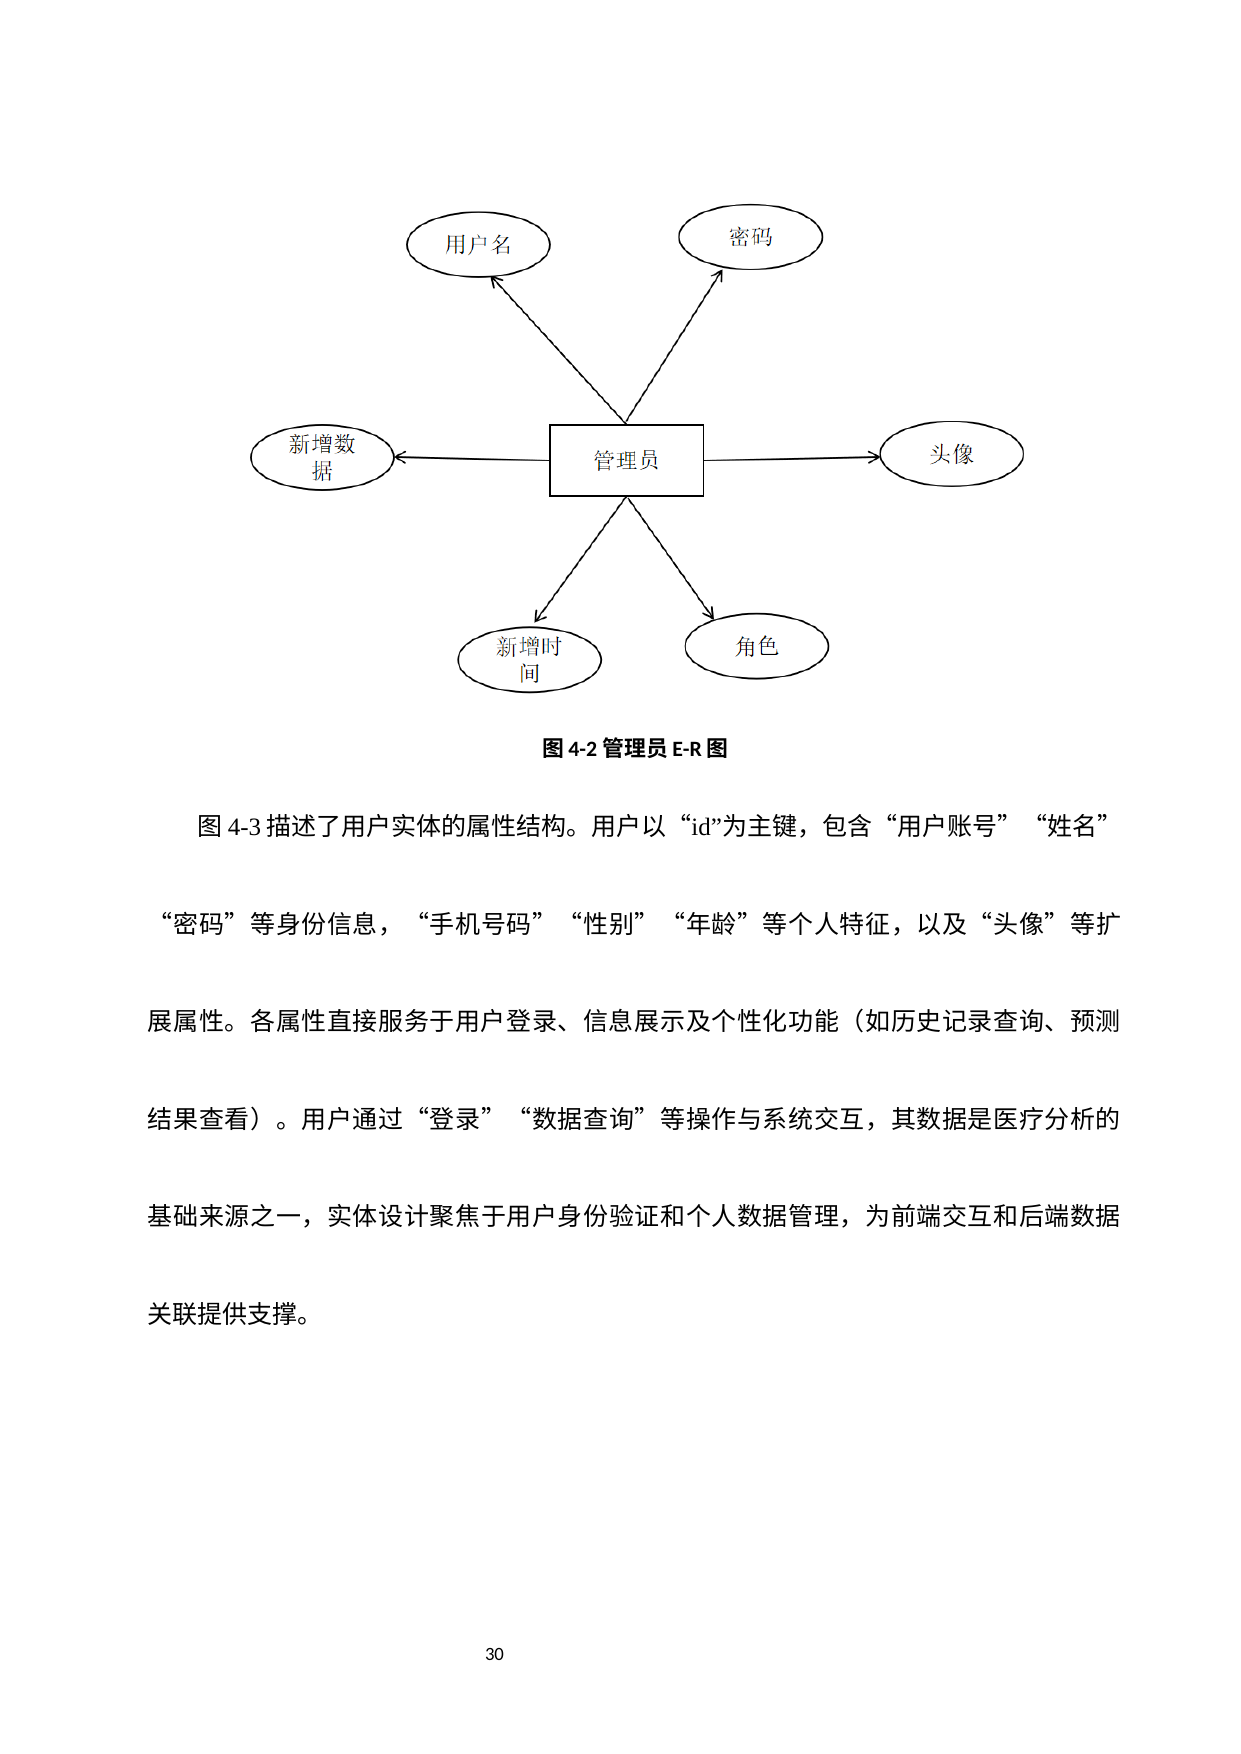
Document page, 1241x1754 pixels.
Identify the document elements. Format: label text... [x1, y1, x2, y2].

text 图4-2 管理员E-R图 [148, 731, 1122, 763]
picture [221, 162, 1049, 702]
text 图4-3描述了用户实体的属性结构。用户以“id”为主键，包含“用户账号”“姓名”“密码”等身份信息，“手机号码”“性别”“年龄”等个人特征，以及“头像”等扩展属性。各属性直接服务于用户登录、信息展示及个性化功能（如历史记录查询、预测结果查看）。用户通过“登录”“数据查询”等操作与系统交互，其数据是医疗分析的基础来源之一，实体设计聚焦于用户身份验证和个人数据管理，为前端交互和后端数据关联提供支撑。 [148, 792, 1122, 1345]
